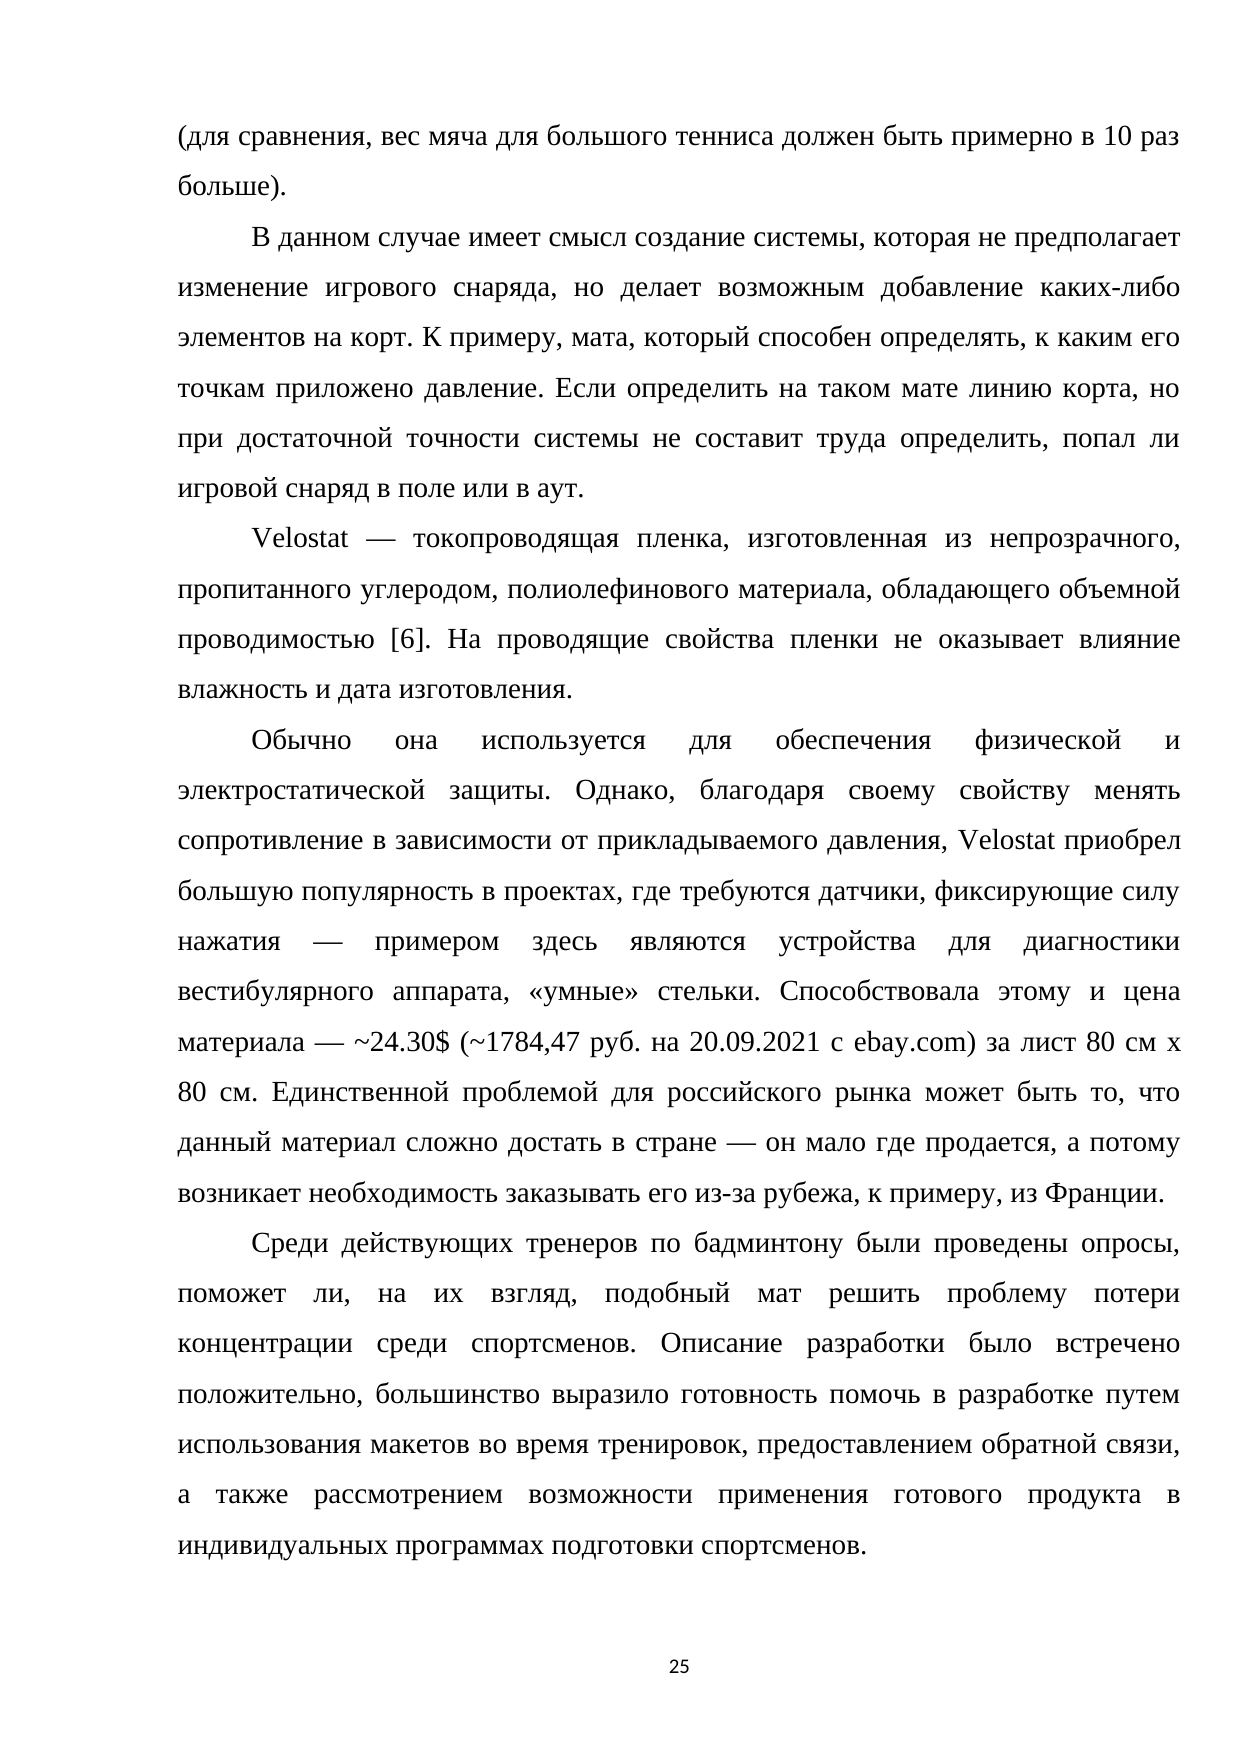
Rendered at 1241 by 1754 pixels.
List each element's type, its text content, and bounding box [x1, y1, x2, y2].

text Обычно она используется для обеспечения физической и электростатической защиты. Однако, благодаря своему свойству менять сопротивление в зависимости от прикладываемого давления, Velostat приобрел большую популярность в проектах, где требуются датчики, фиксирующие силу нажатия — примером здесь являются устройства для диагностики вестибулярного аппарата, «умные» стельки. Способствовала этому и цена материала — ~24.30$ (~1784,47 руб. на 20.09.2021 с ebay.com) за лист 80 см x 80 см. Единственной проблемой для российского рынка может быть то, что данный материал сложно достать в стране — он мало где продается, а потому возникает необходимость заказывать его из-за рубежа, к примеру, из Франции. [177, 722, 1181, 1208]
text Velostat — токопроводящая пленка, изготовленная из непрозрачного, пропитанного углеродом, полиолефинового материала, обладающего объемной проводимостью [6]. На проводящие свойства пленки не оказывает влияние влажность и дата изготовления. [177, 521, 1181, 705]
text В данном случае имеет смысл создание системы, которая не предполагает изменение игрового снаряда, но делает возможным добавление каких-либо элементов на корт. К примеру, мата, который способен определять, к каким его точкам приложено давление. Если определить на таком мате линию корта, но при достаточной точности системы не составит труда определить, попал ли игровой снаряд в поле или в аут. [177, 219, 1181, 504]
text Среди действующих тренеров по бадминтону были проведены опросы, поможет ли, на их взгляд, подобный мат решить проблему потери концентрации среди спортсменов. Описание разработки было встречено положительно, большинство выразило готовность помочь в разработке путем использования макетов во время тренировок, предоставлением обратной связи, а также рассмотрением возможности применения готового продукта в индивидуальных программах подготовки спортсменов. [177, 1225, 1181, 1560]
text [177, 118, 1181, 202]
